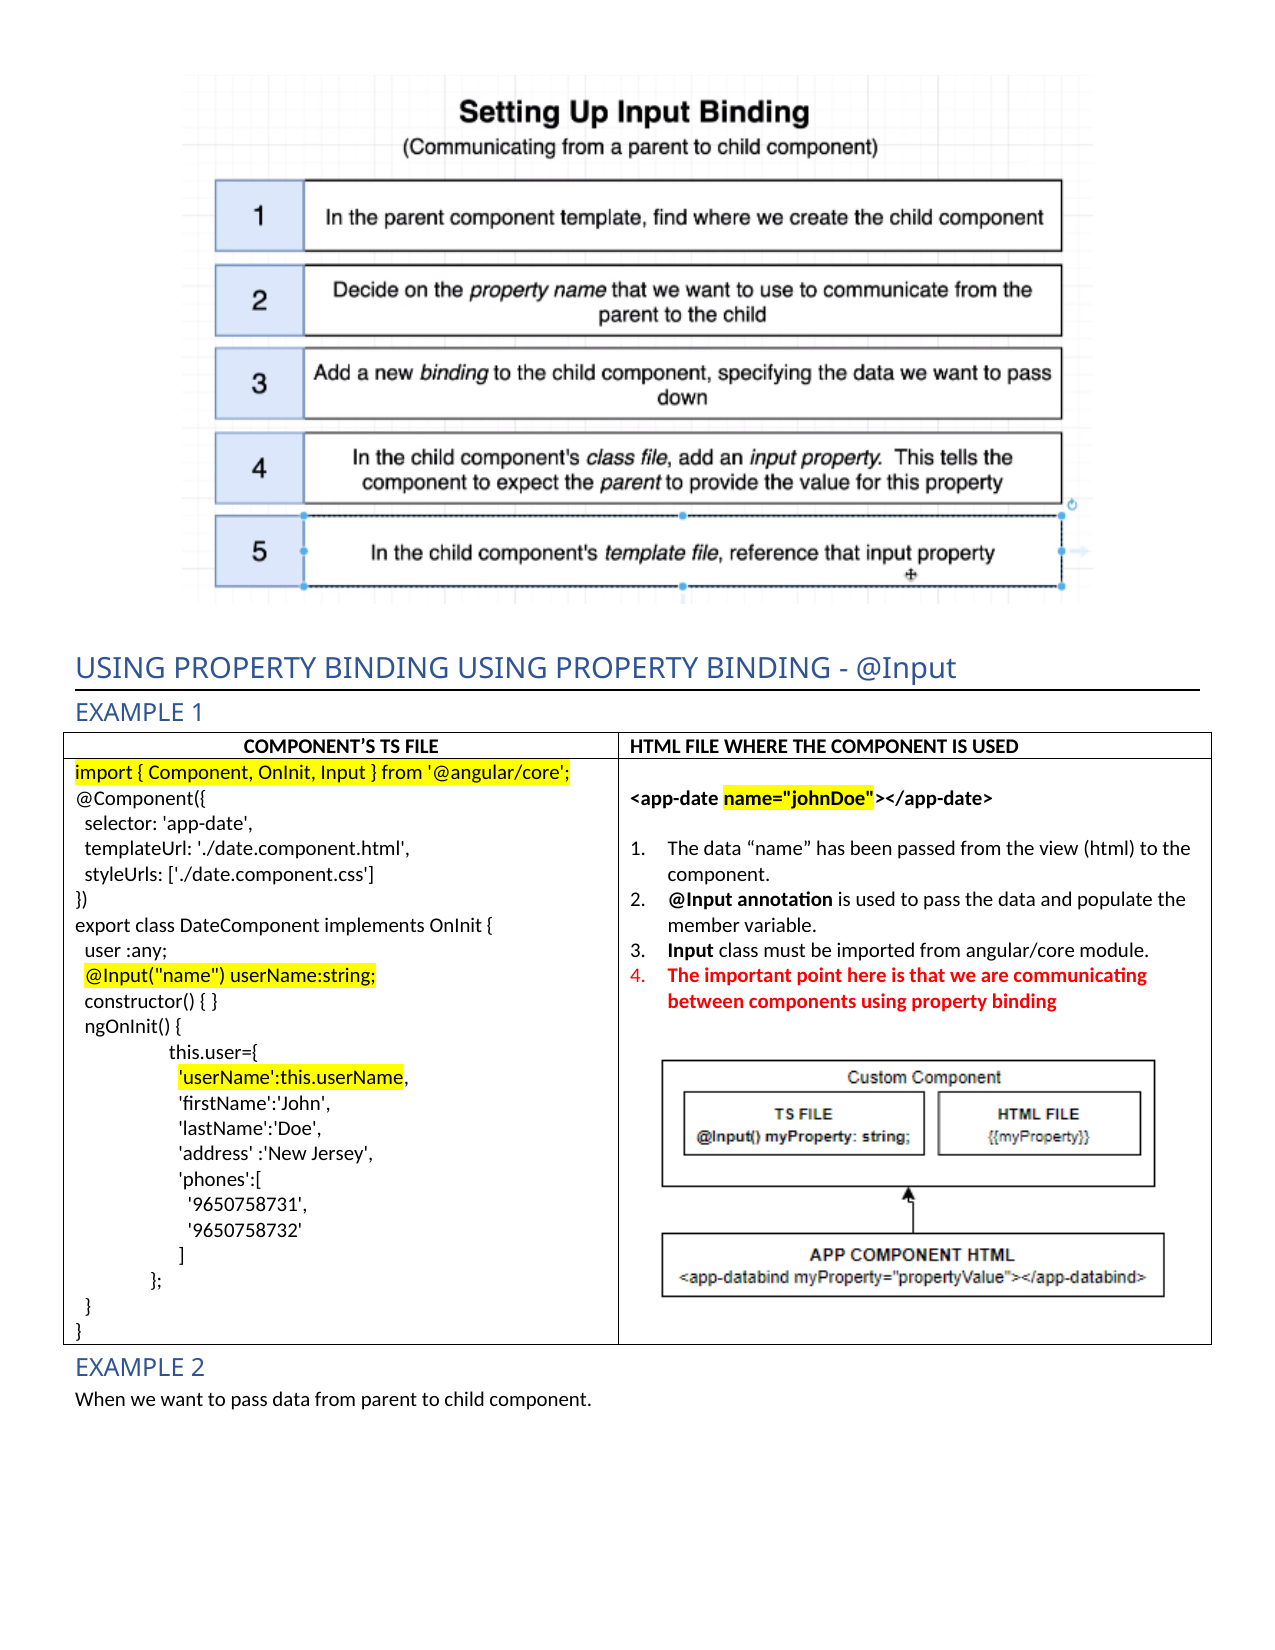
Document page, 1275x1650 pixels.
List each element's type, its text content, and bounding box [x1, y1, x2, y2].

picture [654, 1038, 1176, 1310]
subtitle EXAMPLE 2 [75, 1349, 1200, 1383]
subtitle USING PROPERTY BINDING USING PROPERTY BINDING - @Input [75, 648, 1200, 689]
subtitle EXAMPLE 1 [75, 695, 1200, 729]
table_cell <app-date name="johnDoe"></app-date> The data “name” has been passed from the view (html) to the component. @Input annotation is used to pass the data and populate the member variable. Input class must be imported from angular/core module. The important point here is that we are communicating between components using property binding [619, 759, 1211, 1344]
text When we want to pass data from parent to child component. [75, 1386, 1200, 1411]
table_header HTML FILE WHERE THE COMPONENT IS USED [619, 733, 1211, 758]
table_cell import { Component, OnInit, Input } from '@angular/core'; @Component({ selector: 'app-date', templateUrl: './date.component.html', styleUrls: ['./date.component.css'] }) export class DateComponent implements OnInit { user :any; @Input("name") userName:string; constructor() { } ngOnInit() { this.user={ 'userName':this.userName, 'firstName':'John', 'lastName':'Doe', 'address' :'New Jersey', 'phones':[ '9650758731', '9650758732' ] }; } } [64, 759, 618, 1344]
picture [182, 75, 1093, 604]
table_header COMPONENT’S TS FILE [64, 733, 618, 758]
